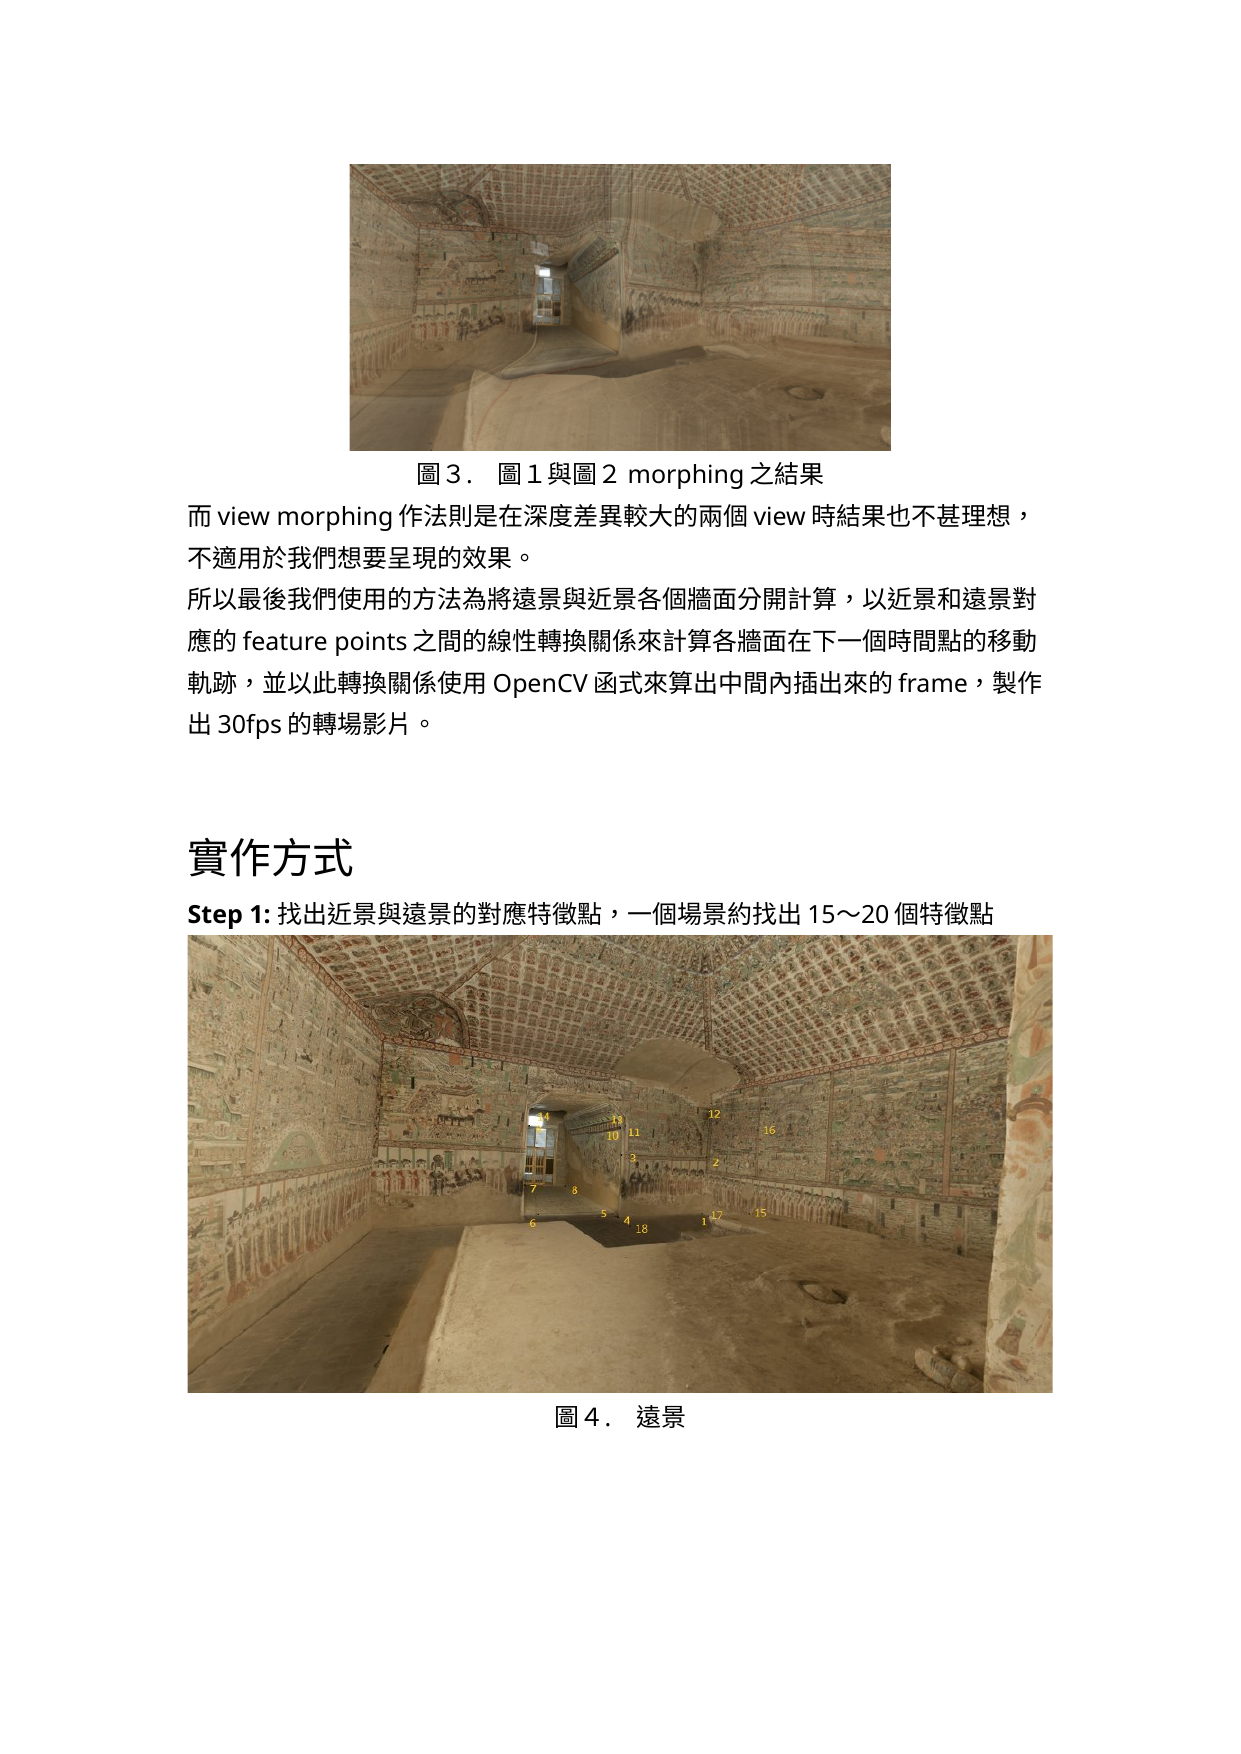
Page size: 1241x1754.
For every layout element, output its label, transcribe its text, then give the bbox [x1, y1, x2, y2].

text 實作方式 [187, 825, 1053, 885]
text 圖４. 遠景 [187, 1397, 1053, 1433]
picture [187, 935, 1053, 1393]
text 圖３. 圖１與圖２morphing之結果 [187, 455, 1053, 491]
picture [349, 164, 891, 451]
text Step 1: 找出近景與遠景的對應特徵點，一個場景約找出15～20個特徵點 [187, 894, 1053, 930]
text 所以最後我們使用的方法為將遠景與近景各個牆面分開計算，以近景和遠景對應的feature points之間的線性轉換關係來計算各牆面在下一個時間點的移動軌跡，並以此轉換關係使用OpenCV函式來算出中間內插出來的frame，製作出30fps的轉場影片。 [187, 580, 1053, 741]
text 而view morphing作法則是在深度差異較大的兩個view時結果也不甚理想，不適用於我們想要呈現的效果。 [187, 497, 1053, 574]
